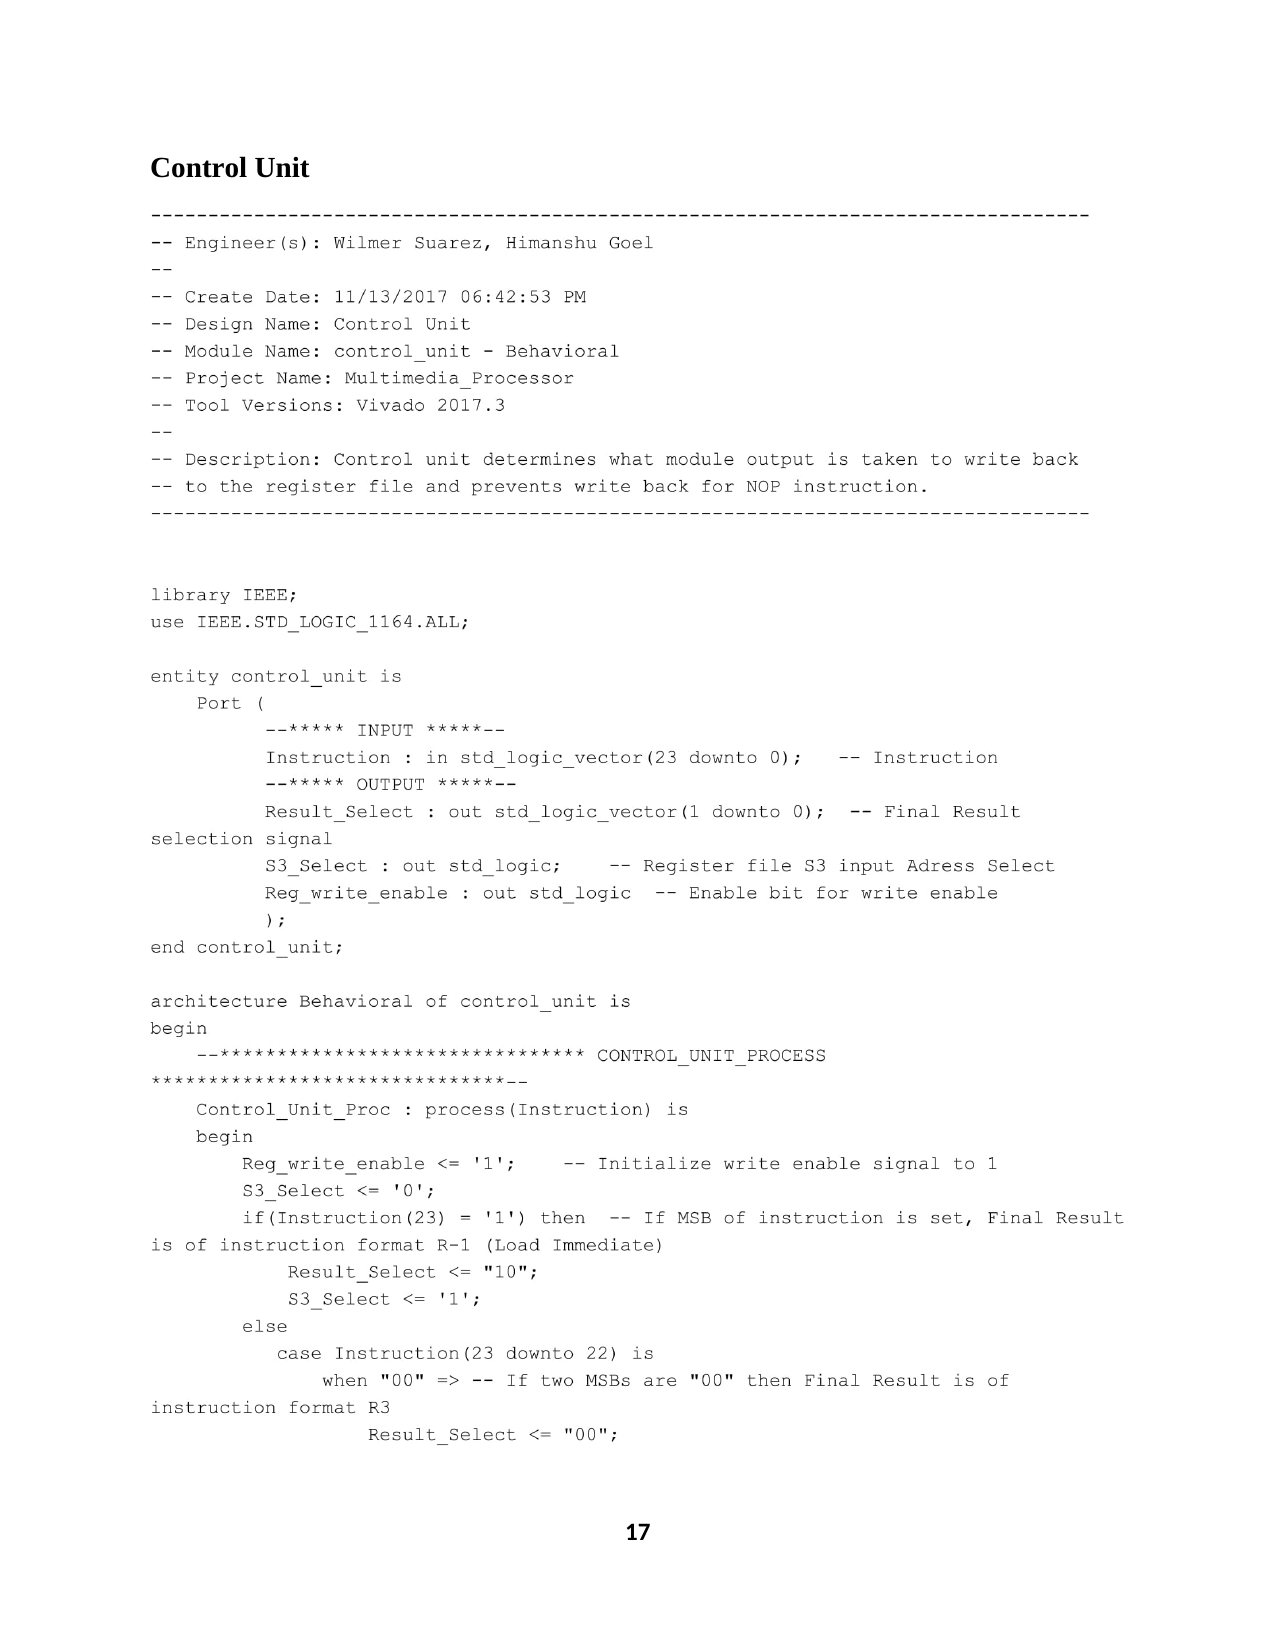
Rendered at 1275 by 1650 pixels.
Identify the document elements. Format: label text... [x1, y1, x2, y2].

text Control Unit [150, 150, 1125, 183]
picture [150, 200, 1125, 1462]
